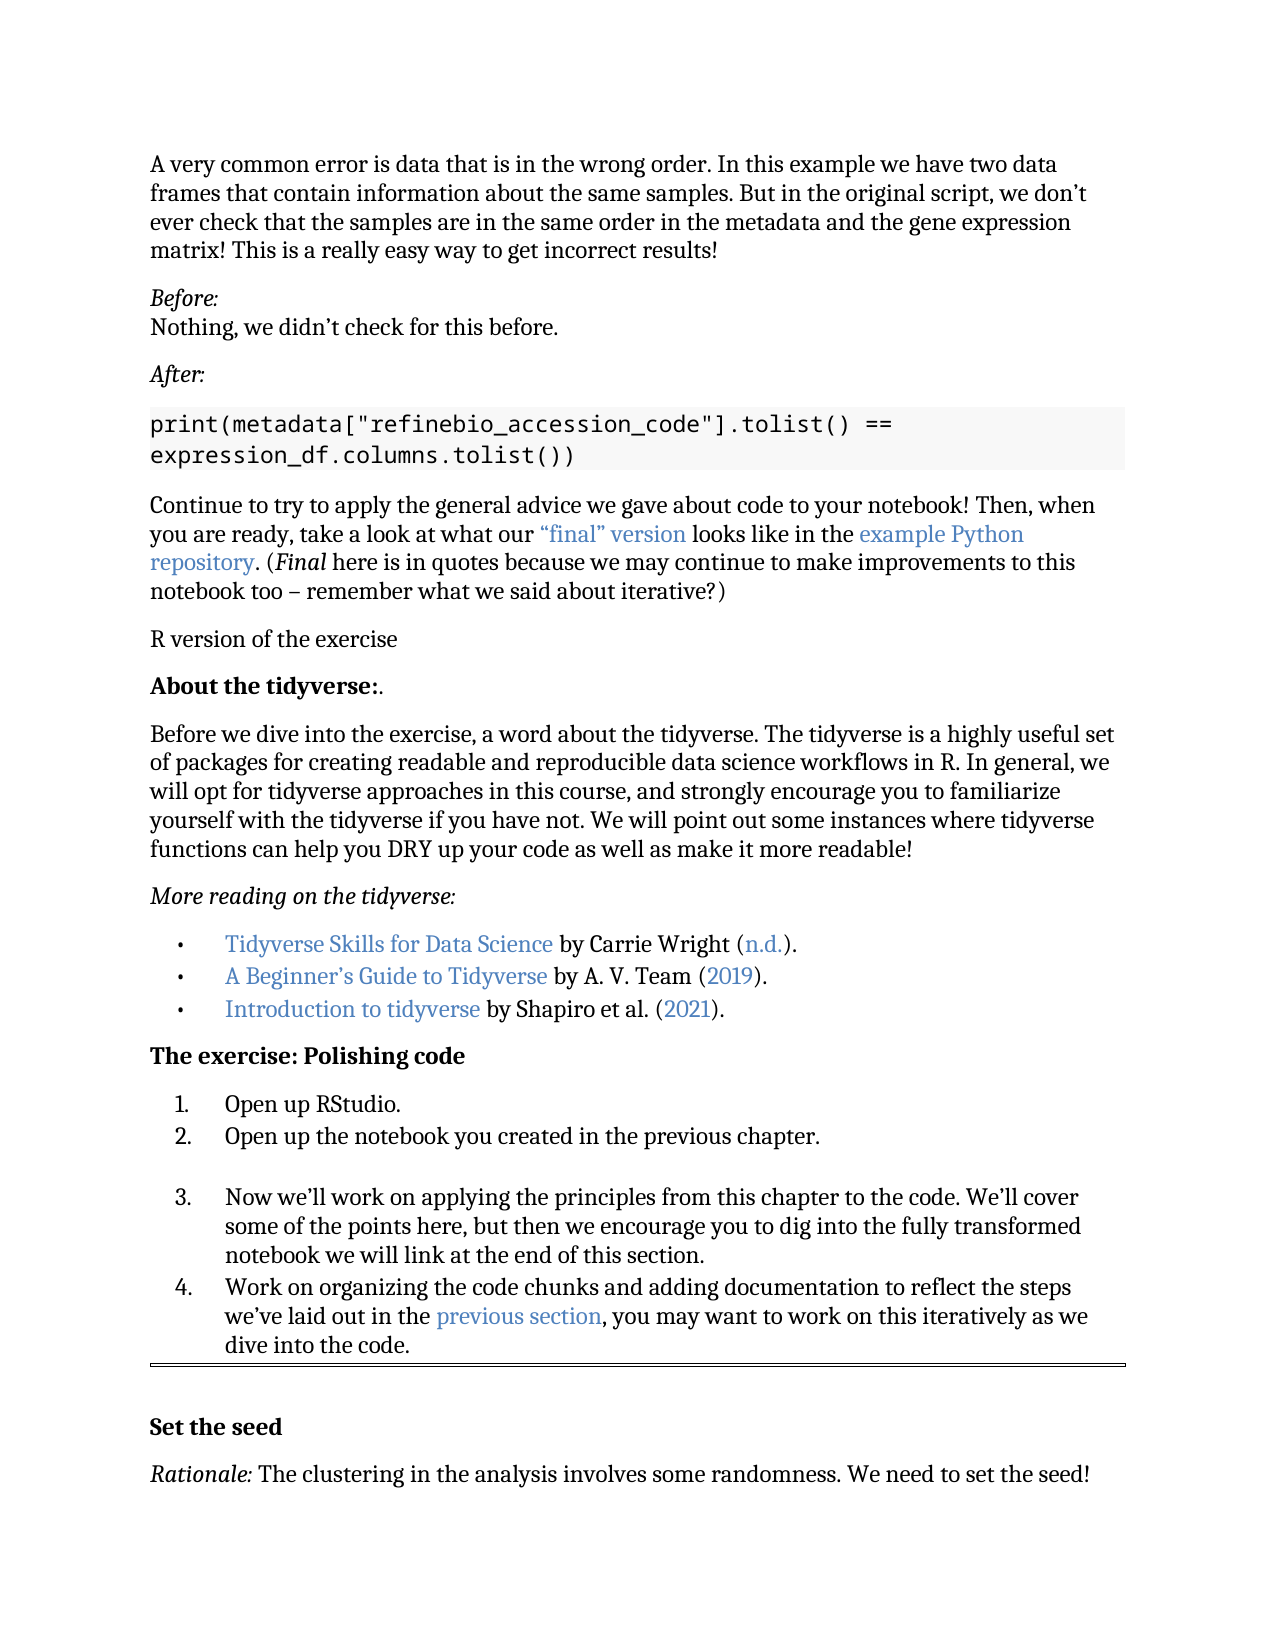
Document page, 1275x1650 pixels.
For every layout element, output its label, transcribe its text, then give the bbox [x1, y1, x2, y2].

list Now we’ll work on applying the principles from this chapter to the code. We’ll cover some of the points here, but then we encourage you to dig into the fully transformed notebook we will link at the end of this section. [175, 1183, 1125, 1269]
text print(metadata["refinebio_accession_code"].tolist() == expression_df.columns.tolist()) [150, 407, 1125, 470]
list Open up RStudio. [175, 1089, 1125, 1118]
list Introduction to tidyverse by Shapiro et al. (2021). [175, 994, 1125, 1023]
text Set the seed [150, 1413, 1125, 1442]
text More reading on the tidyverse: [150, 882, 1125, 911]
text Rationale: The clustering in the analysis involves some randomness. We need to set the seed! [150, 1460, 1125, 1489]
text Before we dive into the exercise, a word about the tidyverse. The tidyverse is a highly useful set of packages for creating readable and reproducible data science workflows in R. In general, we will opt for tidyverse approaches in this course, and strongly encourage you to familiarize yourself with the tidyverse if you have not. We will point out some instances where tidyverse functions can help you DRY up your code as well as make it more readable! [150, 719, 1125, 863]
text Before: Nothing, we didn’t check for this before. [150, 284, 1125, 341]
text A very common error is data that is in the wrong order. In this example we have two data frames that contain information about the same samples. But in the original script, we don’t ever check that the samples are in the same order in the metadata and the gene expression matrix! This is a really easy way to get incorrect results! [150, 150, 1125, 265]
text Continue to try to apply the general advice we gave about code to your notebook! Then, when you are ready, take a look at what our “final” version looks like in the example Python repository. (Final here is in quotes because we may continue to make improvements to this notebook too – remember what we said about iterative?) [150, 491, 1125, 606]
text The exercise: Polishing code [150, 1042, 1125, 1071]
list Open up the notebook you created in the previous chapter. [175, 1122, 1125, 1179]
text About the tidyverse:. [150, 672, 1125, 701]
list Tidyverse Skills for Data Science by Carrie Wright (n.d.). [175, 929, 1125, 958]
text After: [150, 360, 1125, 389]
list Work on organizing the code chunks and adding documentation to reflect the steps we’ve laid out in the previous section, you may want to work on this iteratively as we dive into the code. [175, 1273, 1125, 1359]
list A Beginner’s Guide to Tidyverse by A. V. Team (2019). [175, 962, 1125, 991]
text R version of the exercise [150, 624, 1125, 653]
